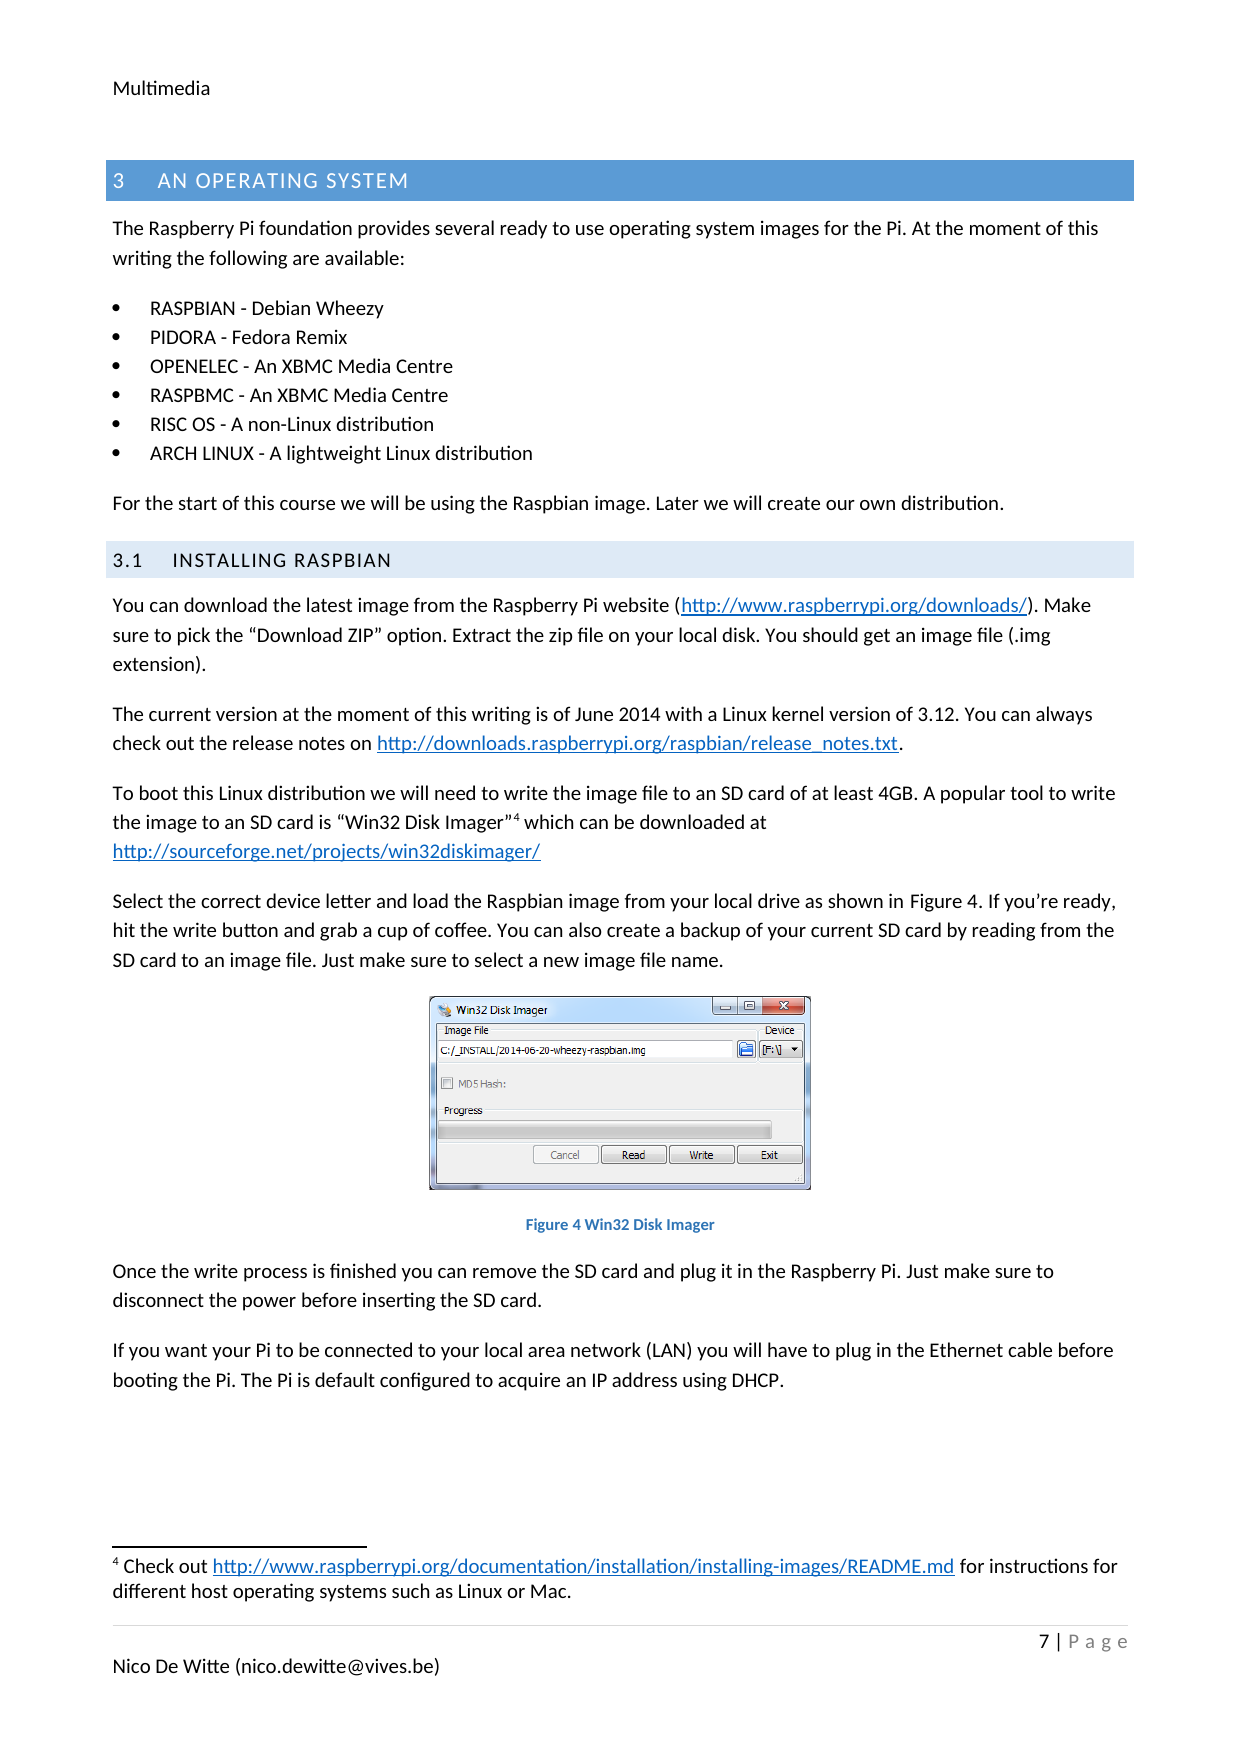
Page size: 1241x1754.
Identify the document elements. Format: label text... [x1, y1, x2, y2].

picture [429, 996, 811, 1190]
list RISC OS - A non-Linux distribution [112, 411, 1128, 437]
list RASPBIAN - Debian Wheezy [112, 295, 1128, 320]
list OPENELEC - An XBMC Media Centre [112, 353, 1128, 378]
text To boot this Linux distribution we will need to write the image file to an SD card of at least 4GB. A popular tool to write the image to an SD card is “Win32 Disk Imager” which can be downloaded at http://sourceforge.net/projects/win32diskimager/ [112, 780, 1128, 864]
text Once the write process is finished you can remove the SD card and plug it in the Raspberry Pi. Just make sure to disconnect the power before inserting the SD card. [112, 1258, 1128, 1313]
text For the start of this course we will be using the Raspbian image. Later we will create our own distribution. [112, 491, 1128, 516]
subtitle An Operating System [113, 167, 1128, 195]
list RASPBMC - An XBMC Media Centre [112, 382, 1128, 408]
list ARCH LINUX - A lightweight Linux distribution [112, 441, 1128, 466]
text Select the correct device letter and load the Raspbian image from your local drive as shown in Figure 1. If you’re ready, hit the write button and grab a cup of coffee. You can also create a backup of your current SD card by reading from the SD card to an image file. Just make sure to select a new image file name. [112, 888, 1128, 972]
text If you want your Pi to be connected to your local area network (LAN) you will have to plug in the Ethernet cable before booting the Pi. The Pi is default configured to acquire an IP address using DHCP. [112, 1338, 1128, 1392]
text The current version at the moment of this writing is of June 2014 with a Linux kernel version of 3.12. You can always check out the release notes on http://downloads.raspberrypi.org/raspbian/release_notes.txt. [112, 701, 1128, 756]
list PIDORA - Fedora Remix [112, 324, 1128, 349]
text You can download the latest image from the Raspberry Pi website (http://www.raspberrypi.org/downloads/). Make sure to pick the “Download ZIP” option. Extract the zip file on your local disk. You should get an image file (.img extension). [112, 593, 1128, 676]
text The Raspberry Pi foundation provides several ready to use operating system images for the Pi. At the moment of this writing the following are available: [112, 216, 1128, 270]
subtitle Installing Raspbian [113, 547, 1128, 572]
